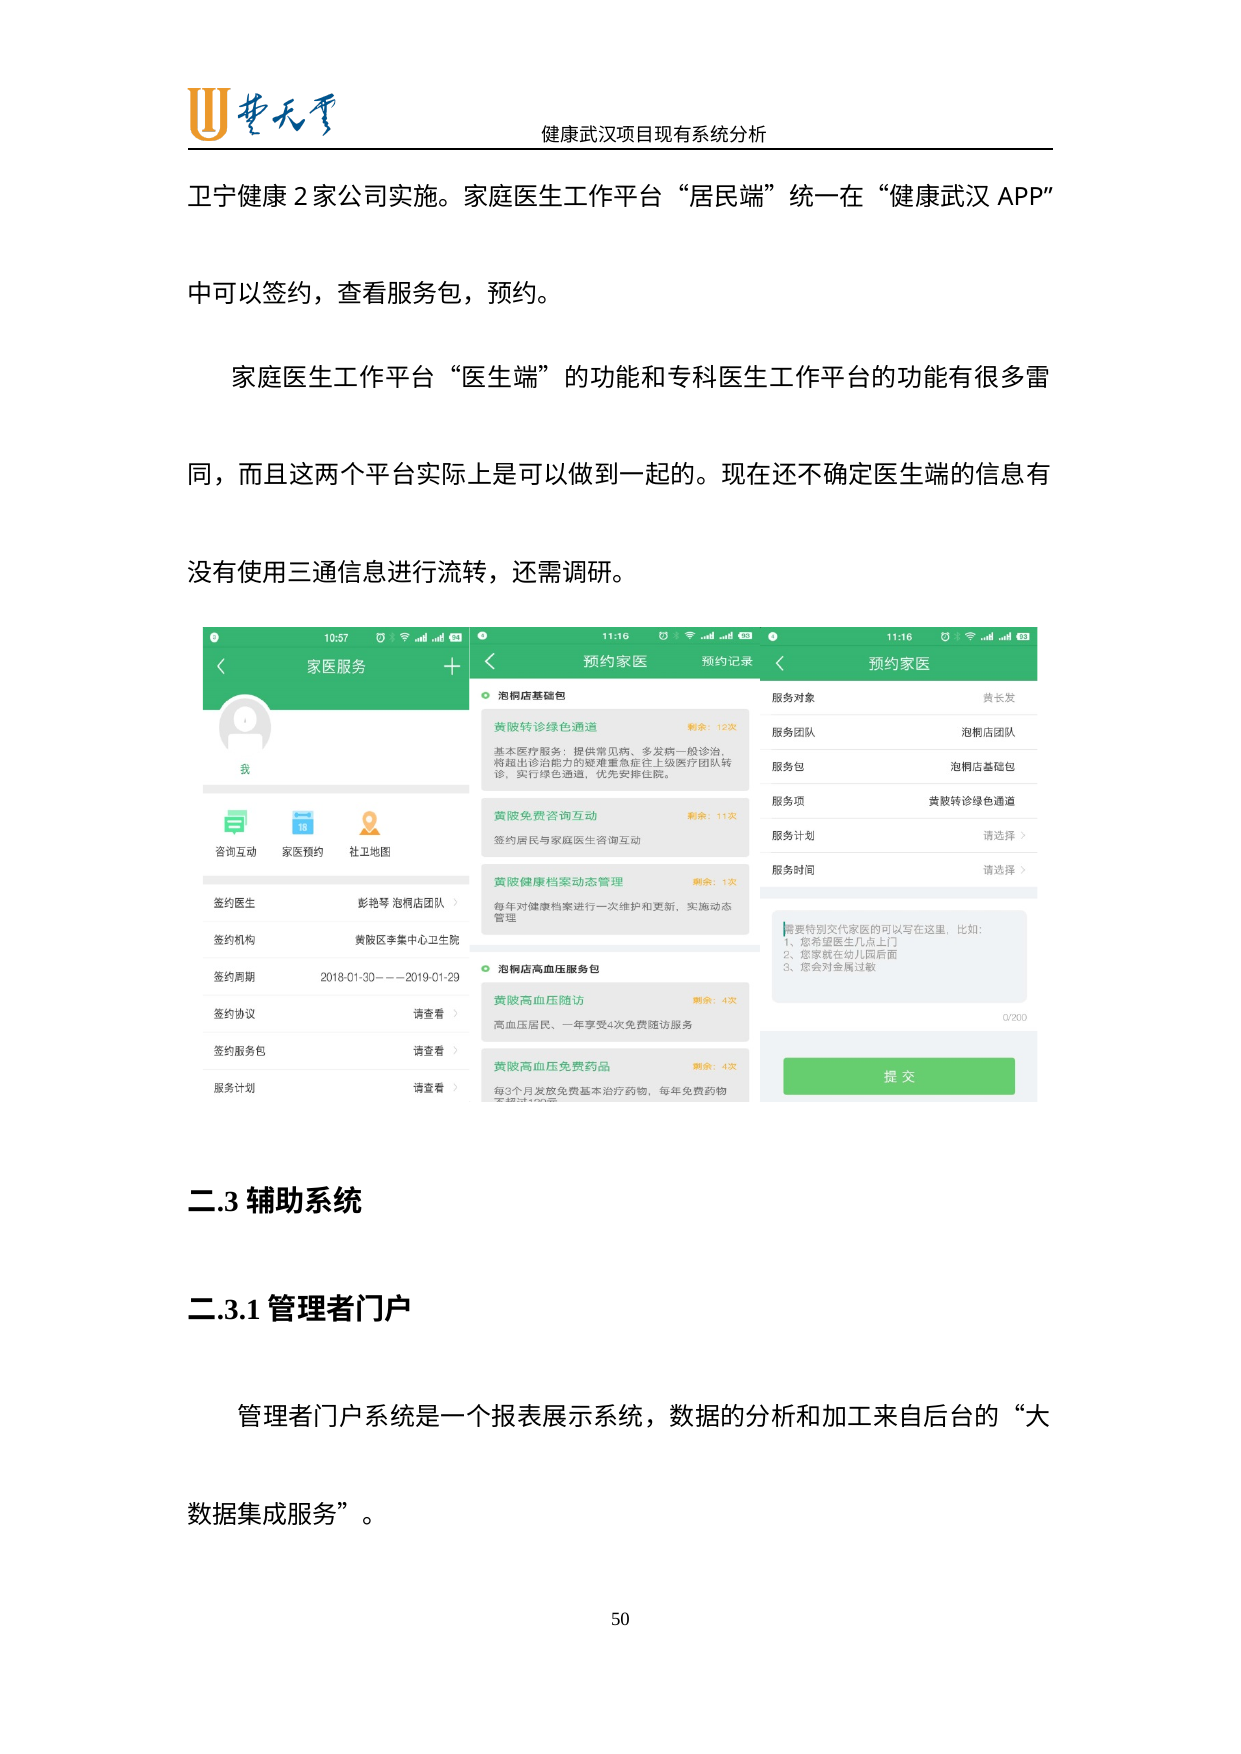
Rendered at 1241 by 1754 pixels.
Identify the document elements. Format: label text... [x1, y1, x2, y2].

picture [187, 88, 336, 141]
text 家庭医生工作平台“医生端”的功能和专科医生工作平台的功能有很多雷同，而且这两个平台实际上是可以做到一起的。现在还不确定医生端的信息有没有使用三通信息进行流转，还需调研。 [187, 343, 1053, 603]
subtitle 管理者门户 [187, 1274, 1053, 1339]
text 目前整个健康武汉项目，家庭医生工作平台“医生端”分给了社区580和卫宁健康2家公司实施。家庭医生工作平台“居民端”统一在“健康武汉APP”中可以签约，查看服务包，预约。 [187, 162, 1053, 324]
picture [202, 627, 1038, 1102]
text 管理者门户系统是一个报表展示系统，数据的分析和加工来自后台的“大数据集成服务”。 [187, 1382, 1053, 1545]
subtitle 辅助系统 [187, 1166, 1053, 1231]
